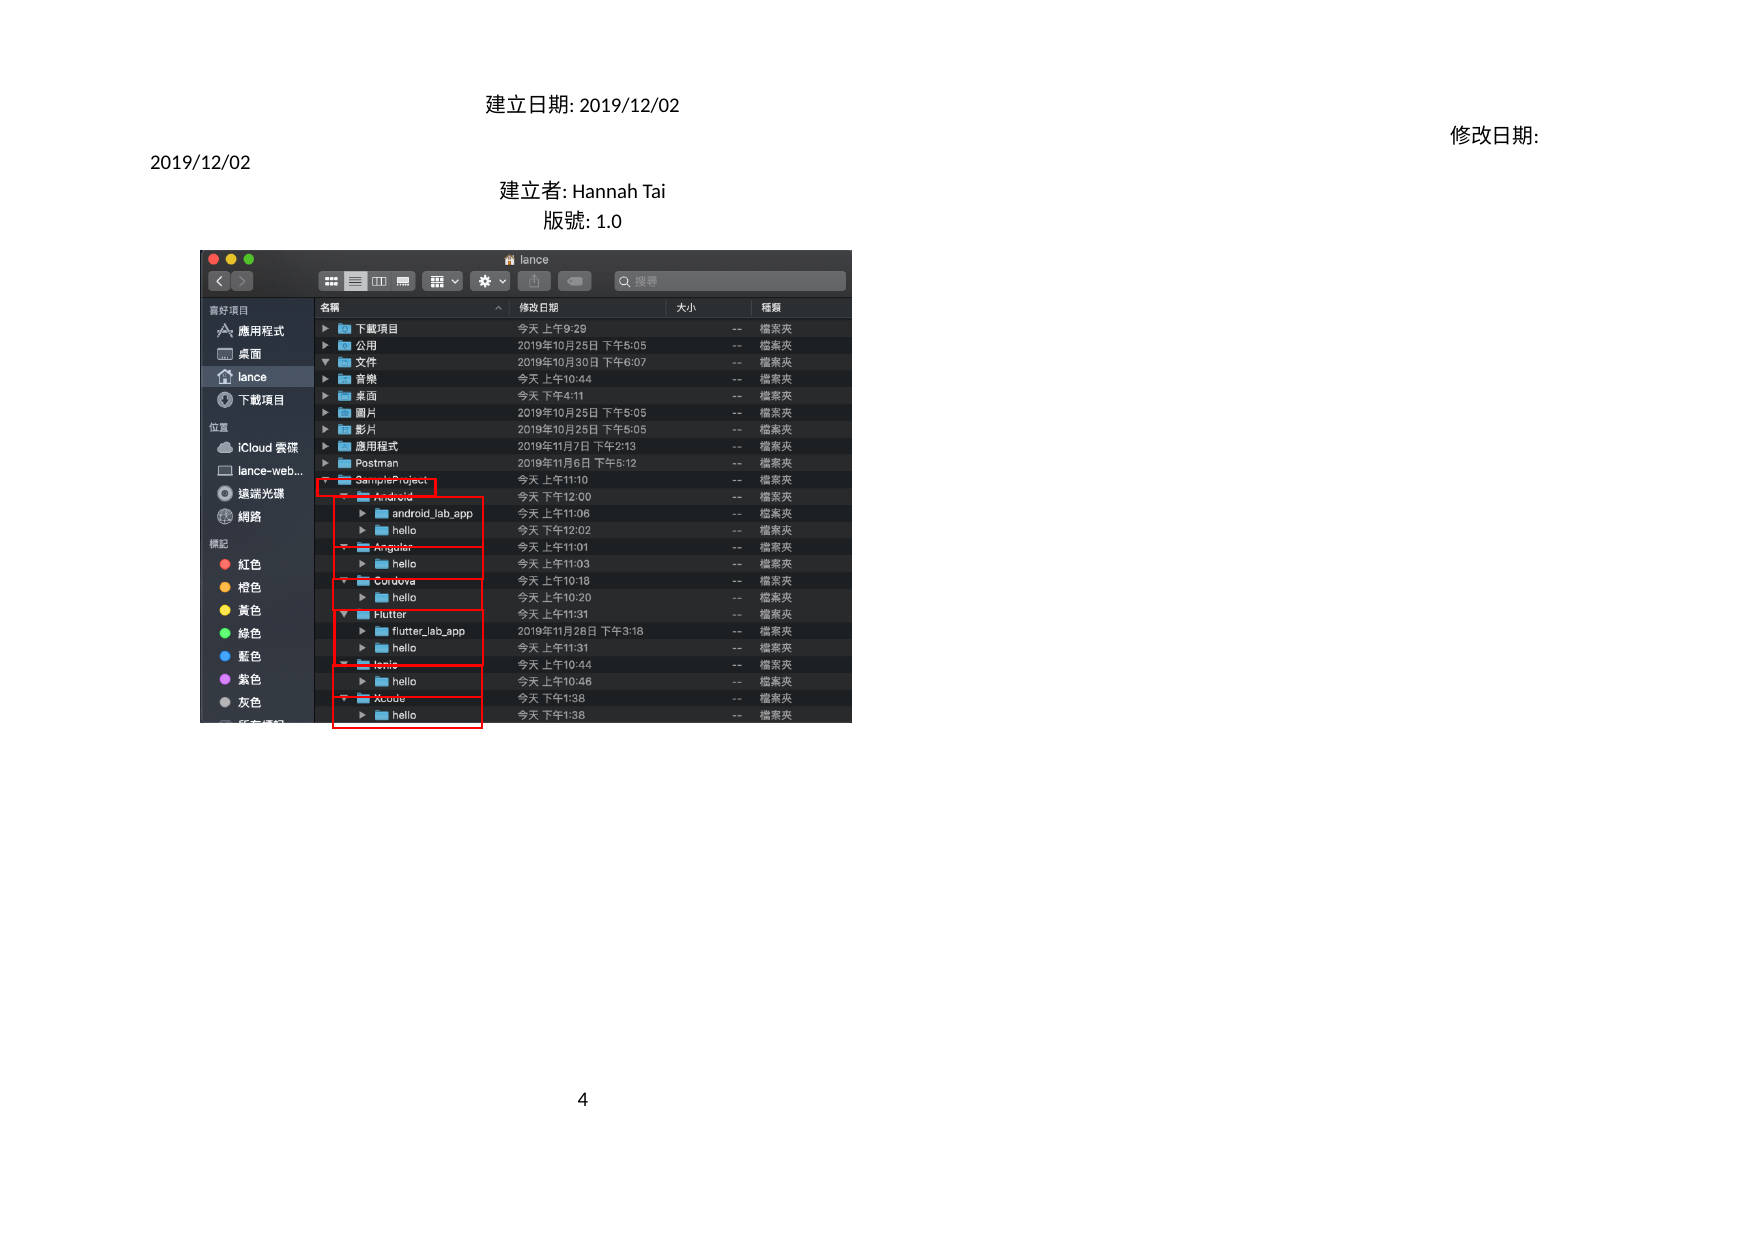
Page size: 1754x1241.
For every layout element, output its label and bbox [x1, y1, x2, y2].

picture [336, 611, 482, 664]
picture [334, 580, 481, 609]
picture [335, 498, 482, 546]
picture [319, 480, 434, 495]
picture [335, 548, 482, 578]
picture [334, 667, 481, 696]
picture [334, 698, 481, 723]
picture [200, 250, 852, 723]
